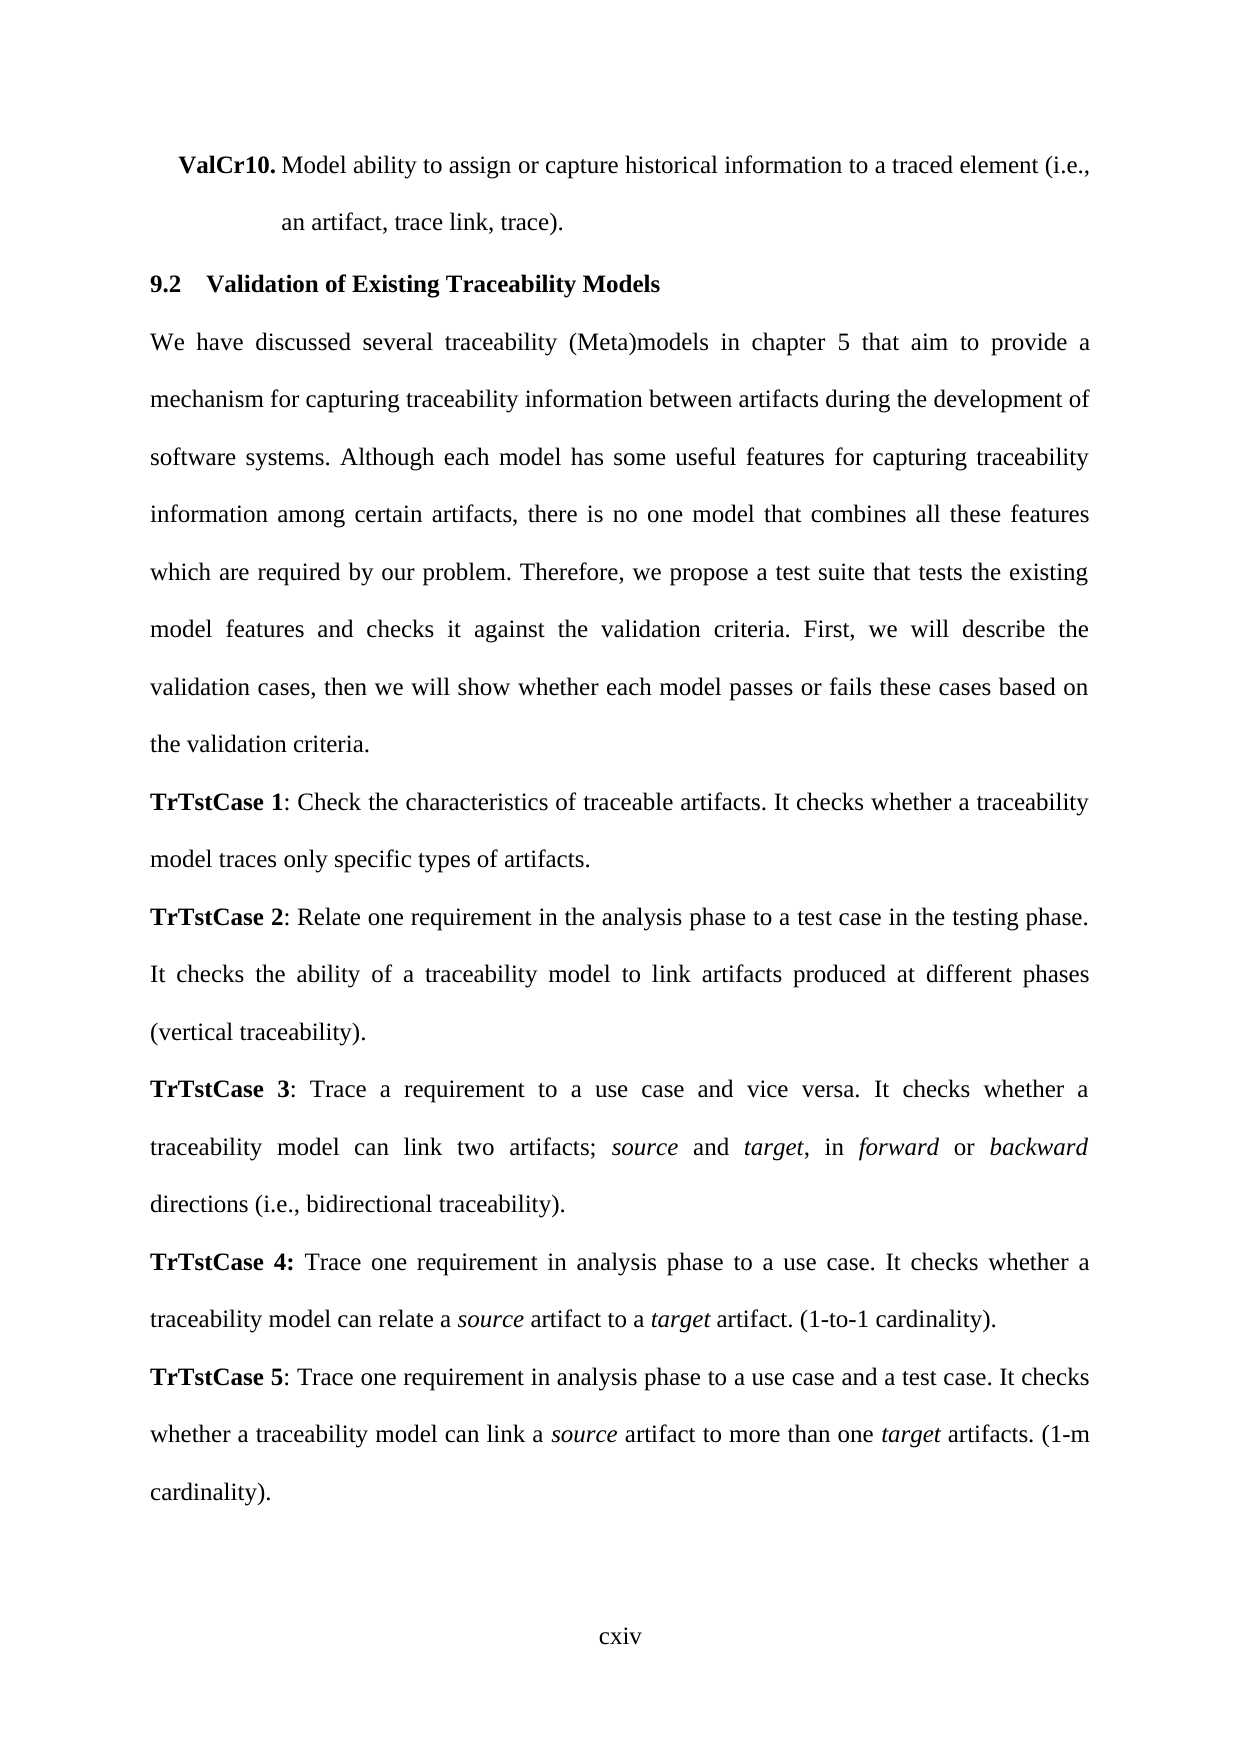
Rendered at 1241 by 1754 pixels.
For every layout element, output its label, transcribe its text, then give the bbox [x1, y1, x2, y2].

text TrTstCase 3: Trace a requirement to a use case and vice versa. It checks whether a traceability model can link two artifacts; source and target, in forward or backward directions (i.e., bidirectional traceability). [150, 1074, 1090, 1218]
text TrTstCase 4: Trace one requirement in analysis phase to a use case. It checks whether a traceability model can relate a source artifact to a target artifact. (1-to-1 cardinality). [150, 1247, 1090, 1333]
list Model ability to assign or capture historical information to a traced element (i.e., an artifact, trace link, trace). [178, 150, 1090, 236]
text TrTstCase 2: Relate one requirement in the analysis phase to a test case in the testing phase. It checks the ability of a traceability model to link artifacts produced at different phases (vertical traceability). [150, 902, 1090, 1045]
text Validation of Existing Traceability Models [150, 269, 1090, 298]
text We have discussed several traceability (Meta)models in chapter 5 that aim to provide a mechanism for capturing traceability information between artifacts during the development of software systems. Although each model has some useful features for capturing traceability information among certain artifacts, there is no one model that combines all these features which are required by our problem. Therefore, we propose a test suite that tests the existing model features and checks it against the validation criteria. First, we describe the validation cases, then we will show whether each model passes or fails these cases based on the validation criteria. [150, 327, 1090, 758]
text TrTstCase 5: Trace one requirement in analysis phase to a use case and a test case. It checks whether a traceability model can link a source artifact to more than one target artifacts. (1-m cardinality). [150, 1362, 1090, 1505]
text TrTstCase 1: Check the characteristics of traceable artifacts. It checks whether a traceability model traces only specific types of artifacts. [150, 787, 1090, 873]
